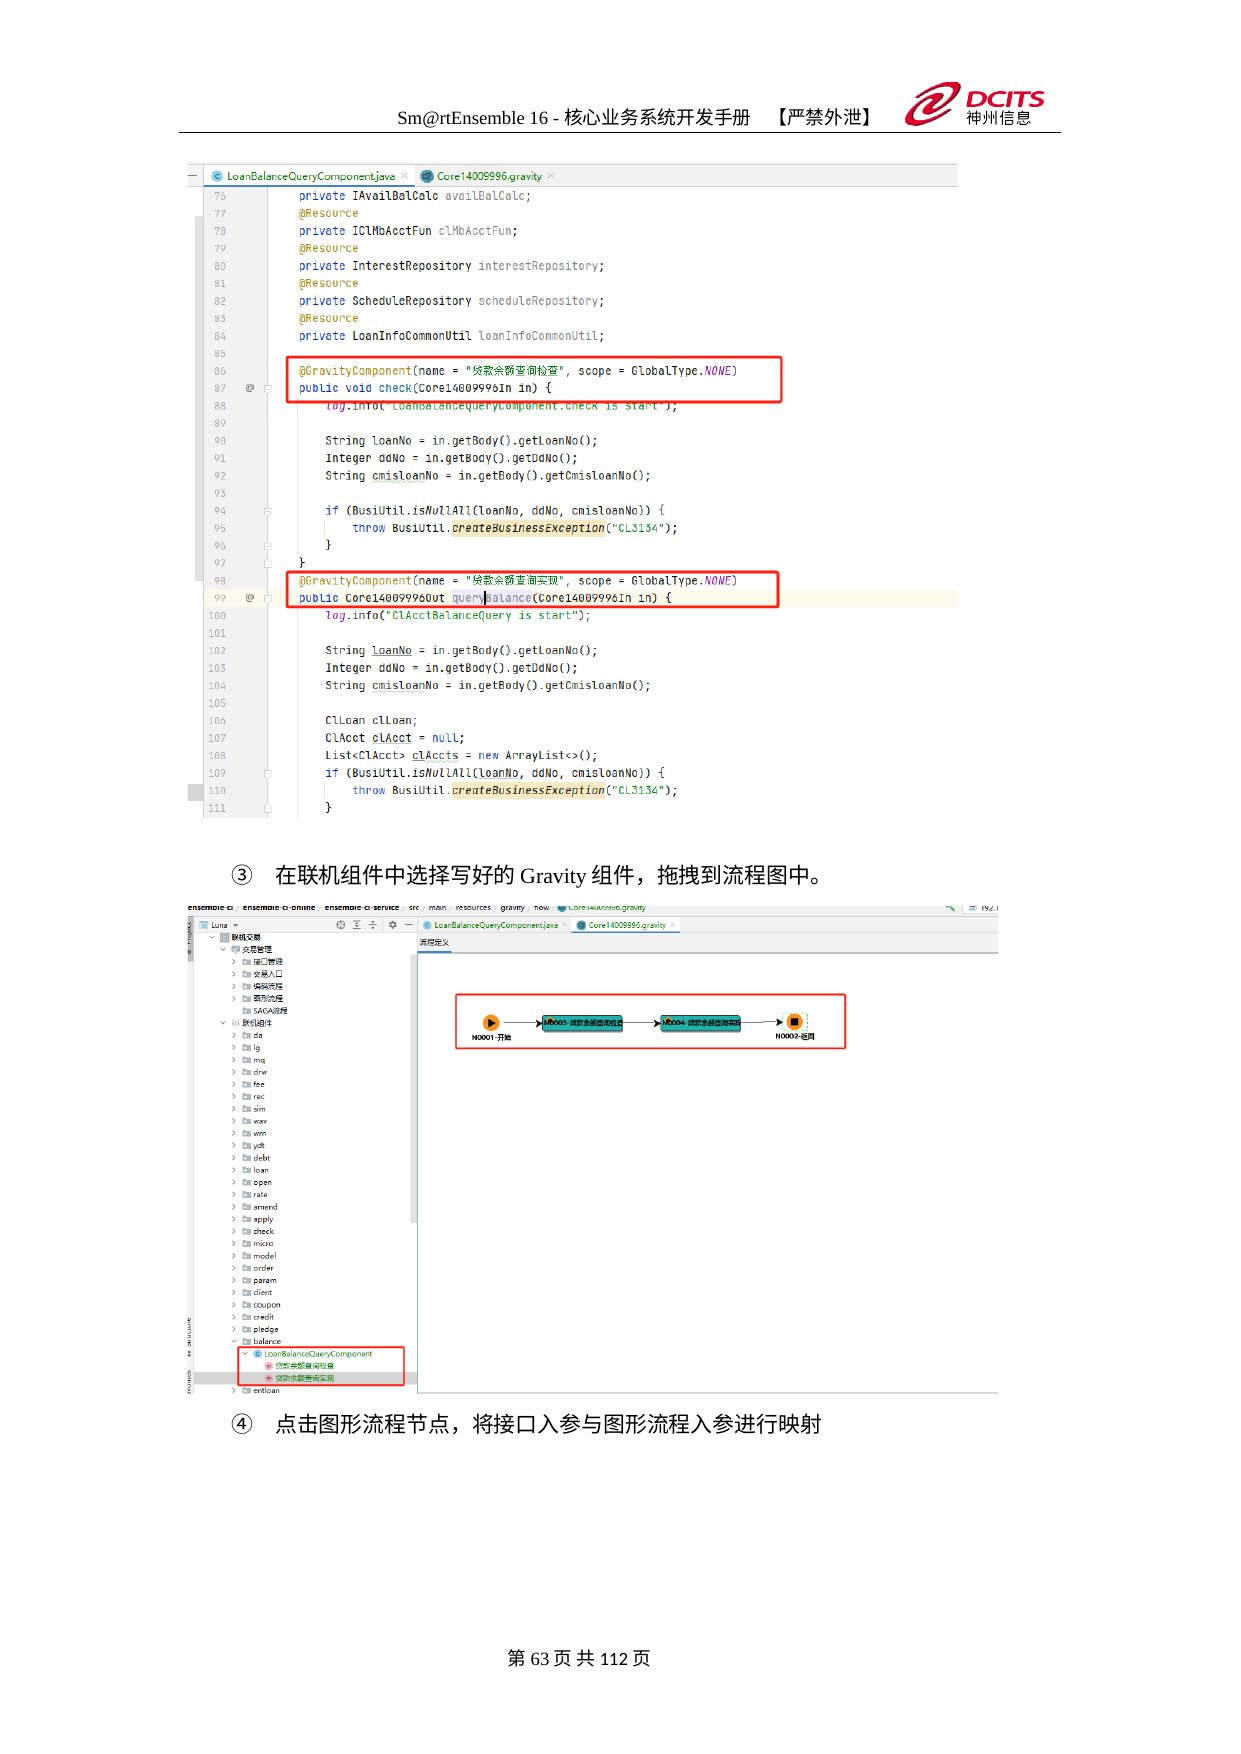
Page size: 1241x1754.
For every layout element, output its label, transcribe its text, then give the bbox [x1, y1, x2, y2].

picture [904, 82, 1045, 126]
list 在联机组件中选择写好的Gravity组件，拖拽到流程图中。 [187, 858, 1053, 890]
list 点击图形流程节点，将接口入参与图形流程入参进行映射 [187, 1407, 1053, 1439]
picture [187, 906, 999, 1394]
picture [187, 162, 958, 818]
